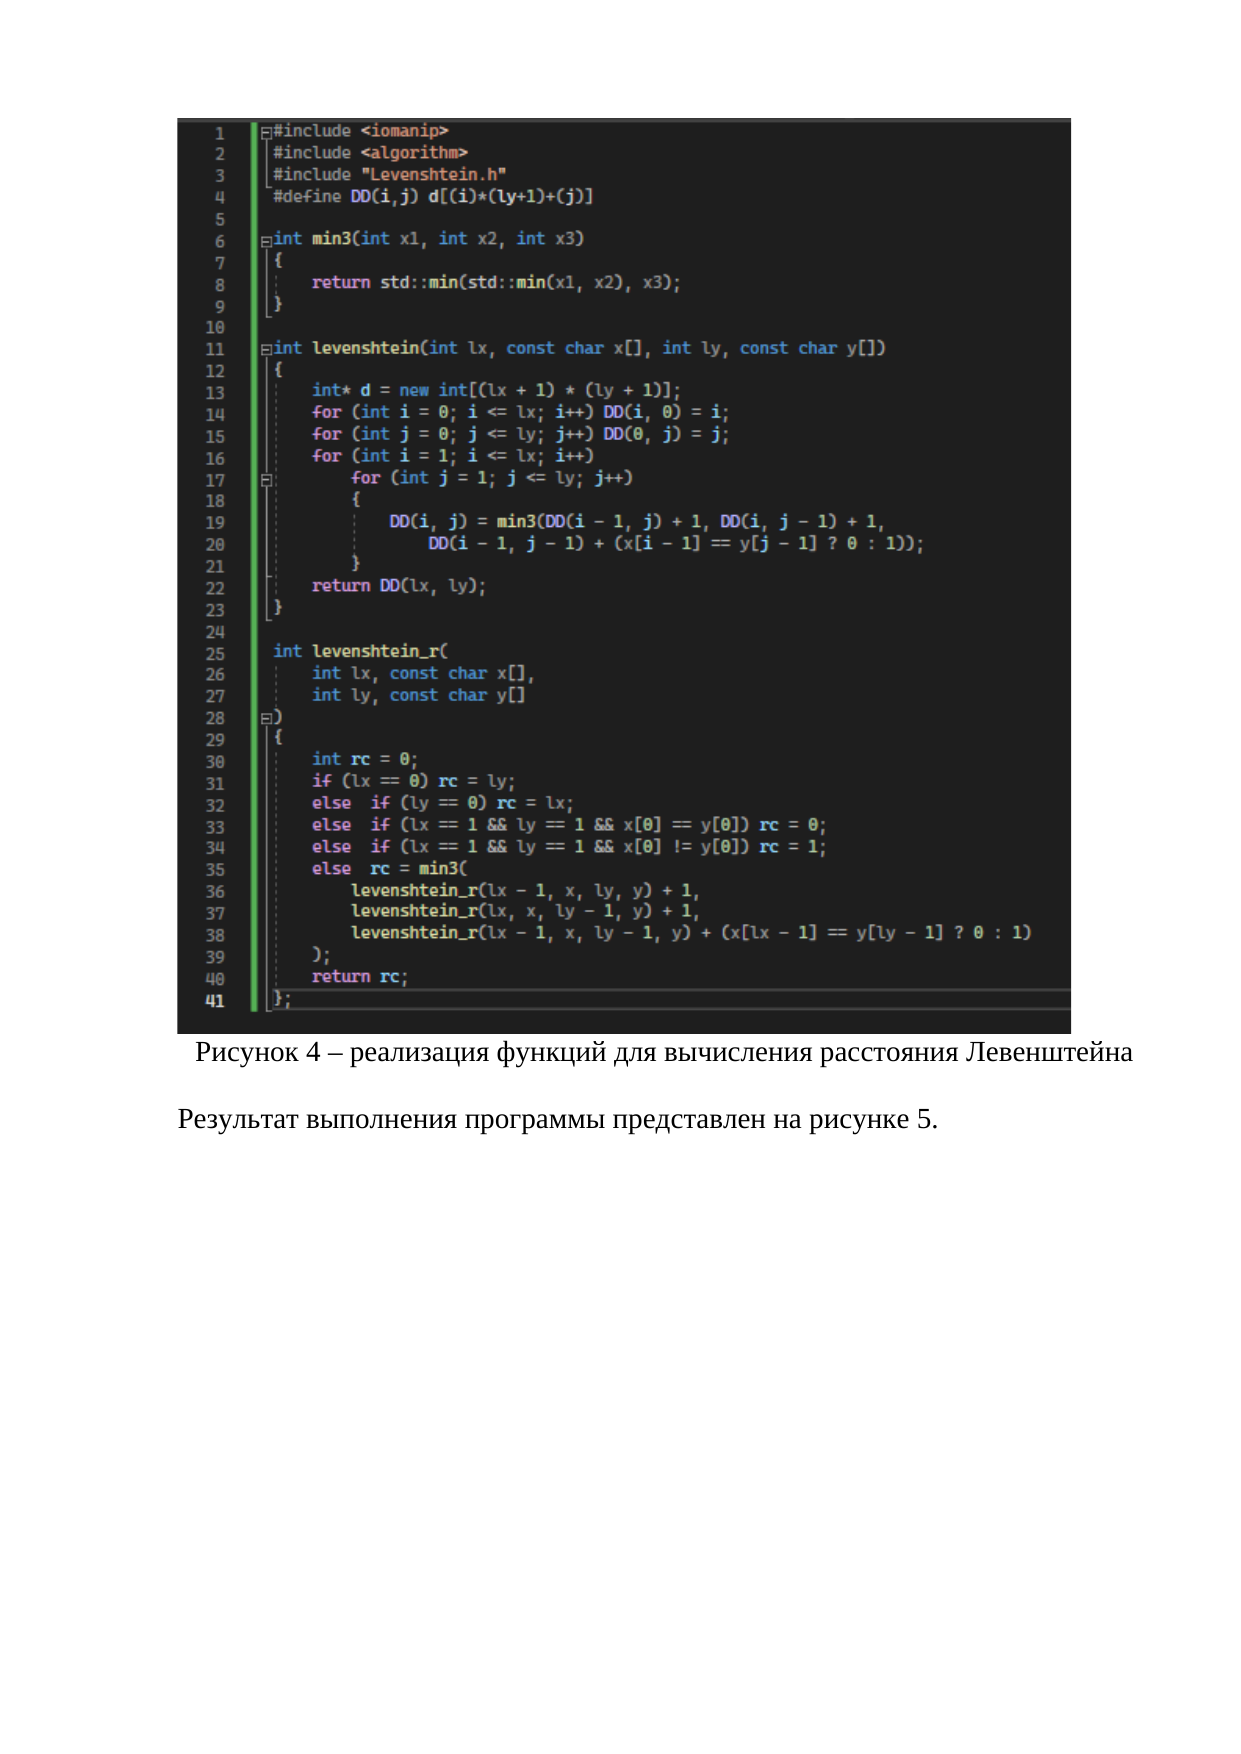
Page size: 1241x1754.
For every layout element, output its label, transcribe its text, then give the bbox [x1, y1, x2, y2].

text Рисунок 4 – реализация функций для вычисления расстояния Левенштейна [177, 1034, 1152, 1067]
picture [177, 118, 1072, 1034]
text Результат выполнения программы представлен на рисунке 5. [177, 1101, 1152, 1134]
